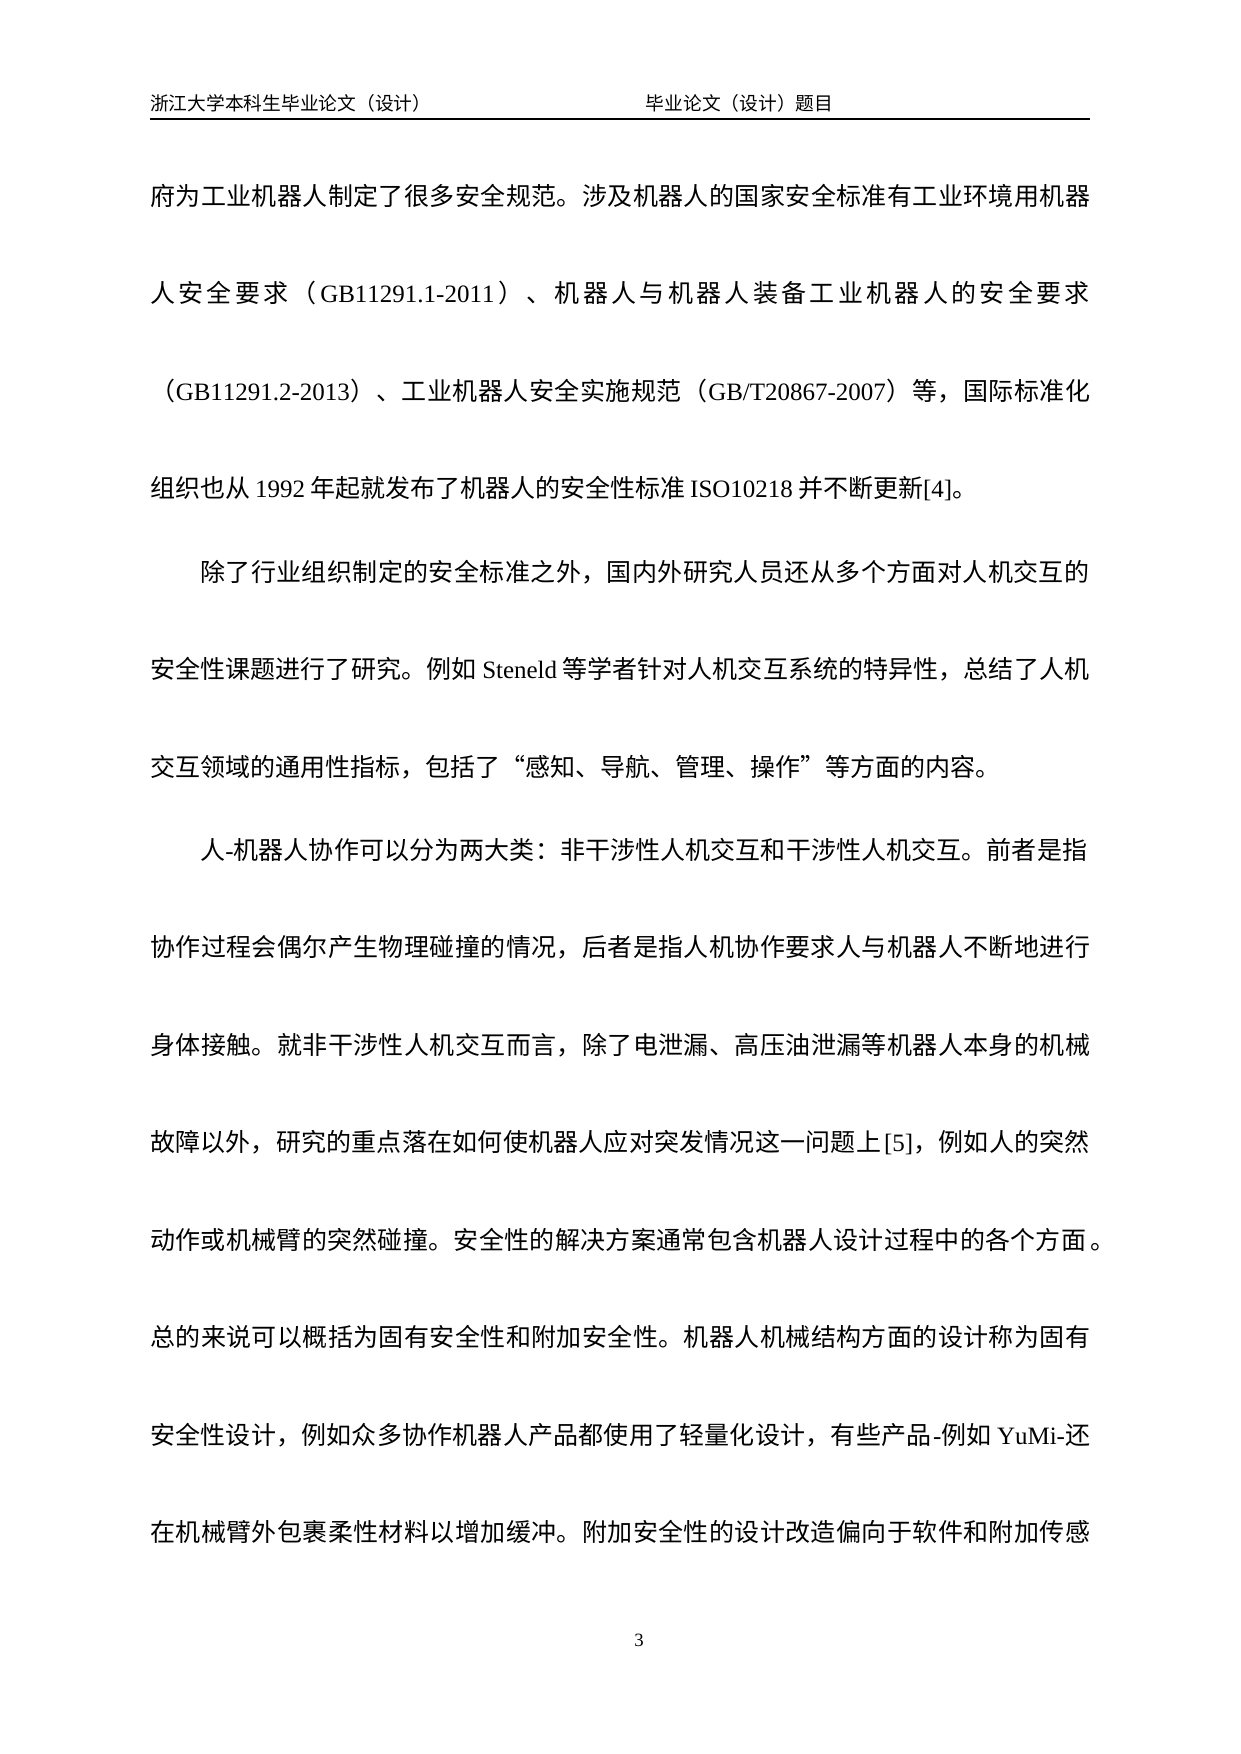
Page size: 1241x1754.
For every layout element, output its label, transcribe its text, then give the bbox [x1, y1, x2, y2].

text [150, 816, 1090, 1563]
text 除了行业组织制定的安全标准之外，国内外研究人员还从多个方面对人机交互的安全性课题进行了研究。例如Steneld等学者针对人机交互系统的特异性，总结了人机交互领域的通用性指标，包括了“感知、导航、管理、操作”等方面的内容。 [150, 538, 1090, 798]
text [150, 162, 1090, 519]
